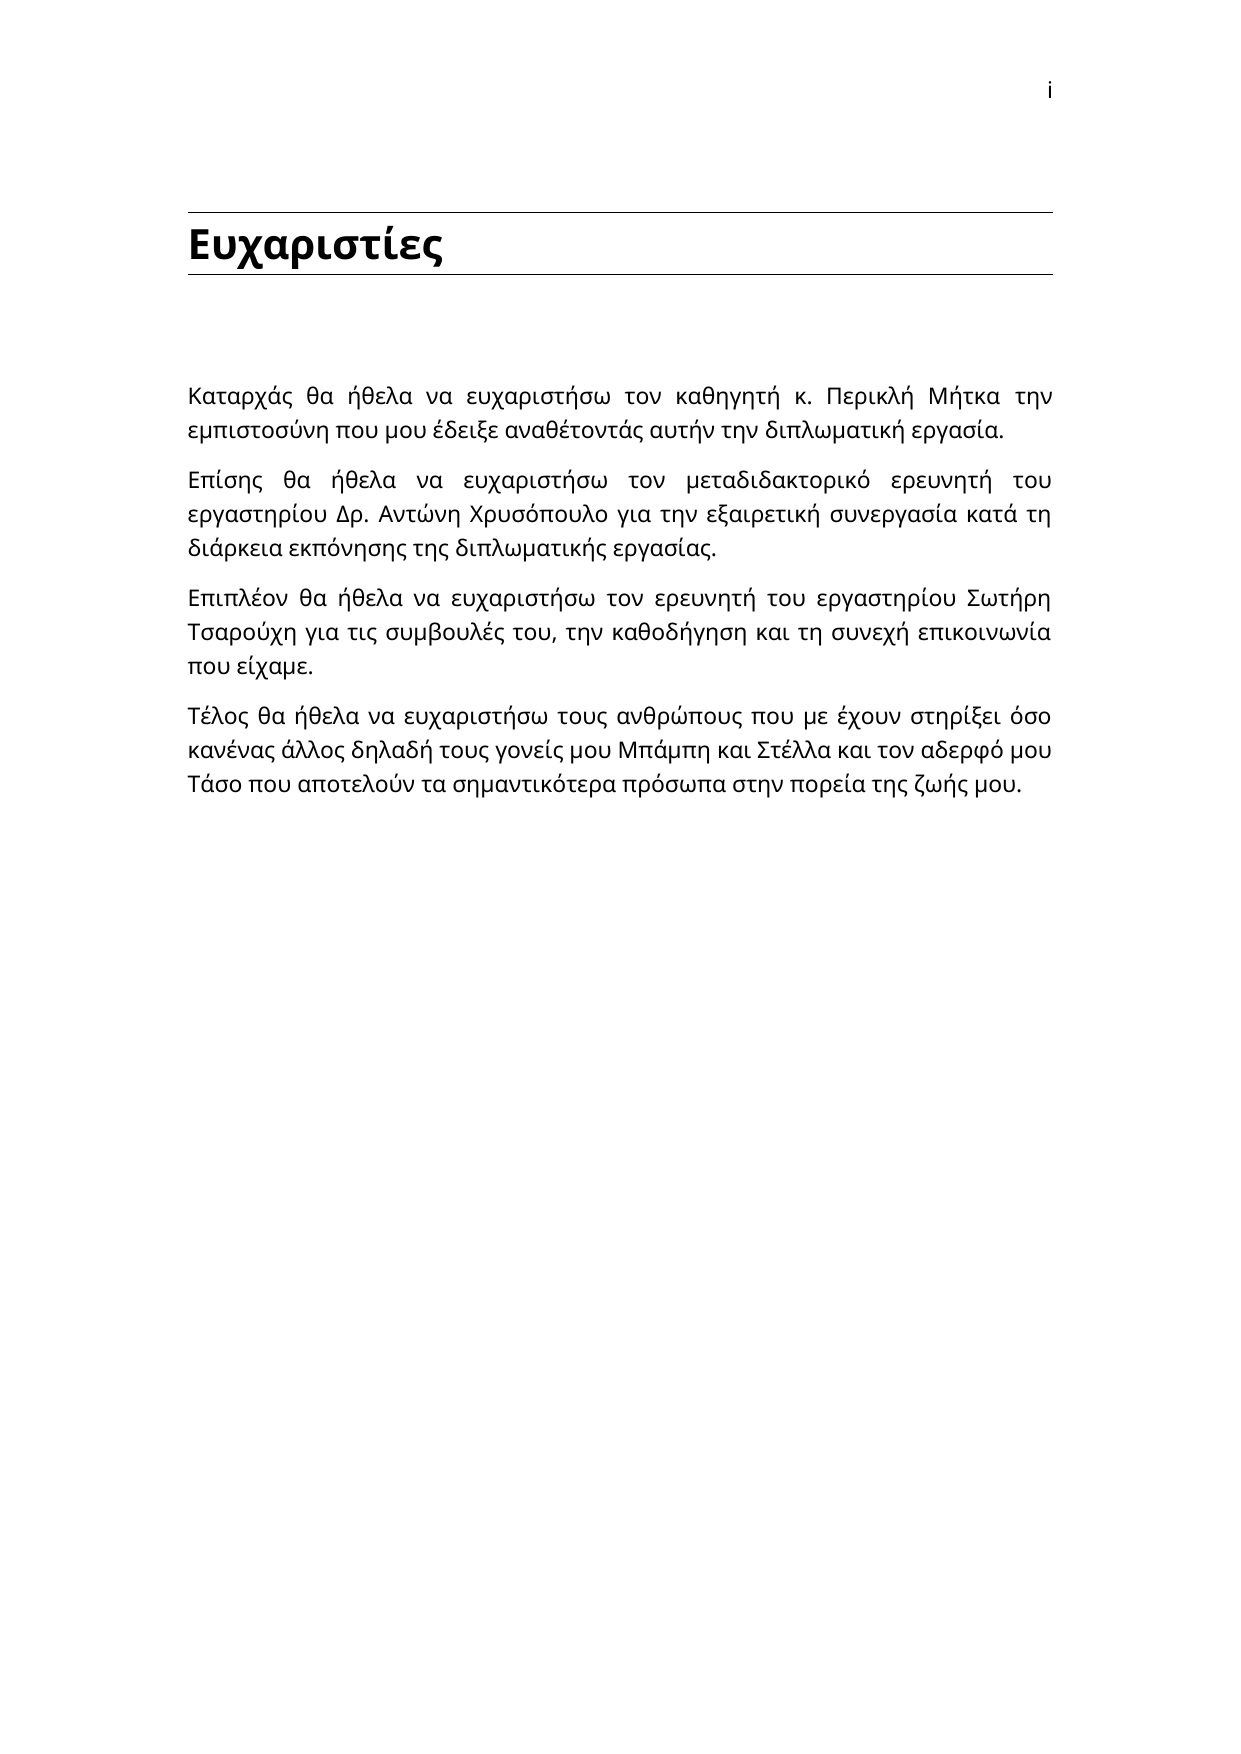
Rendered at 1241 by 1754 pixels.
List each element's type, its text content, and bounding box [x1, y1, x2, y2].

text Επίσης θα ήθελα να ευχαριστήσω τον μεταδιδακτορικό ερευνητή του εργαστηρίου Δρ. Αντώνη Χρυσόπουλο για την εξαιρετική συνεργασία κατά τη διάρκεια εκπόνησης της διπλωματικής εργασίας. [187, 464, 1053, 563]
text Επιπλέον θα ήθελα να ευχαριστήσω τον ερευνητή του εργαστηρίου Σωτήρη Τσαρούχη για τις συμβουλές του, την καθοδήγηση και τη συνεχή επικοινωνία που είχαμε. [187, 582, 1053, 681]
subtitle Ευχαριστίες [187, 213, 1053, 275]
text Τέλος θα ήθελα να ευχαριστήσω τους ανθρώπους που με έχουν στηρίξει όσο κανένας άλλος δηλαδή τους γονείς μου Μπάμπη και Στέλλα και τον αδερφό μου Τάσο που αποτελούν τα σημαντικότερα πρόσωπα στην πορεία της ζωής μου. [187, 700, 1053, 799]
text Καταρχάς θα ήθελα να ευχαριστήσω τον καθηγητή κ. Περικλή Μήτκα την εμπιστοσύνη που μου έδειξε αναθέτοντάς αυτήν την διπλωματική εργασία. [187, 380, 1053, 445]
